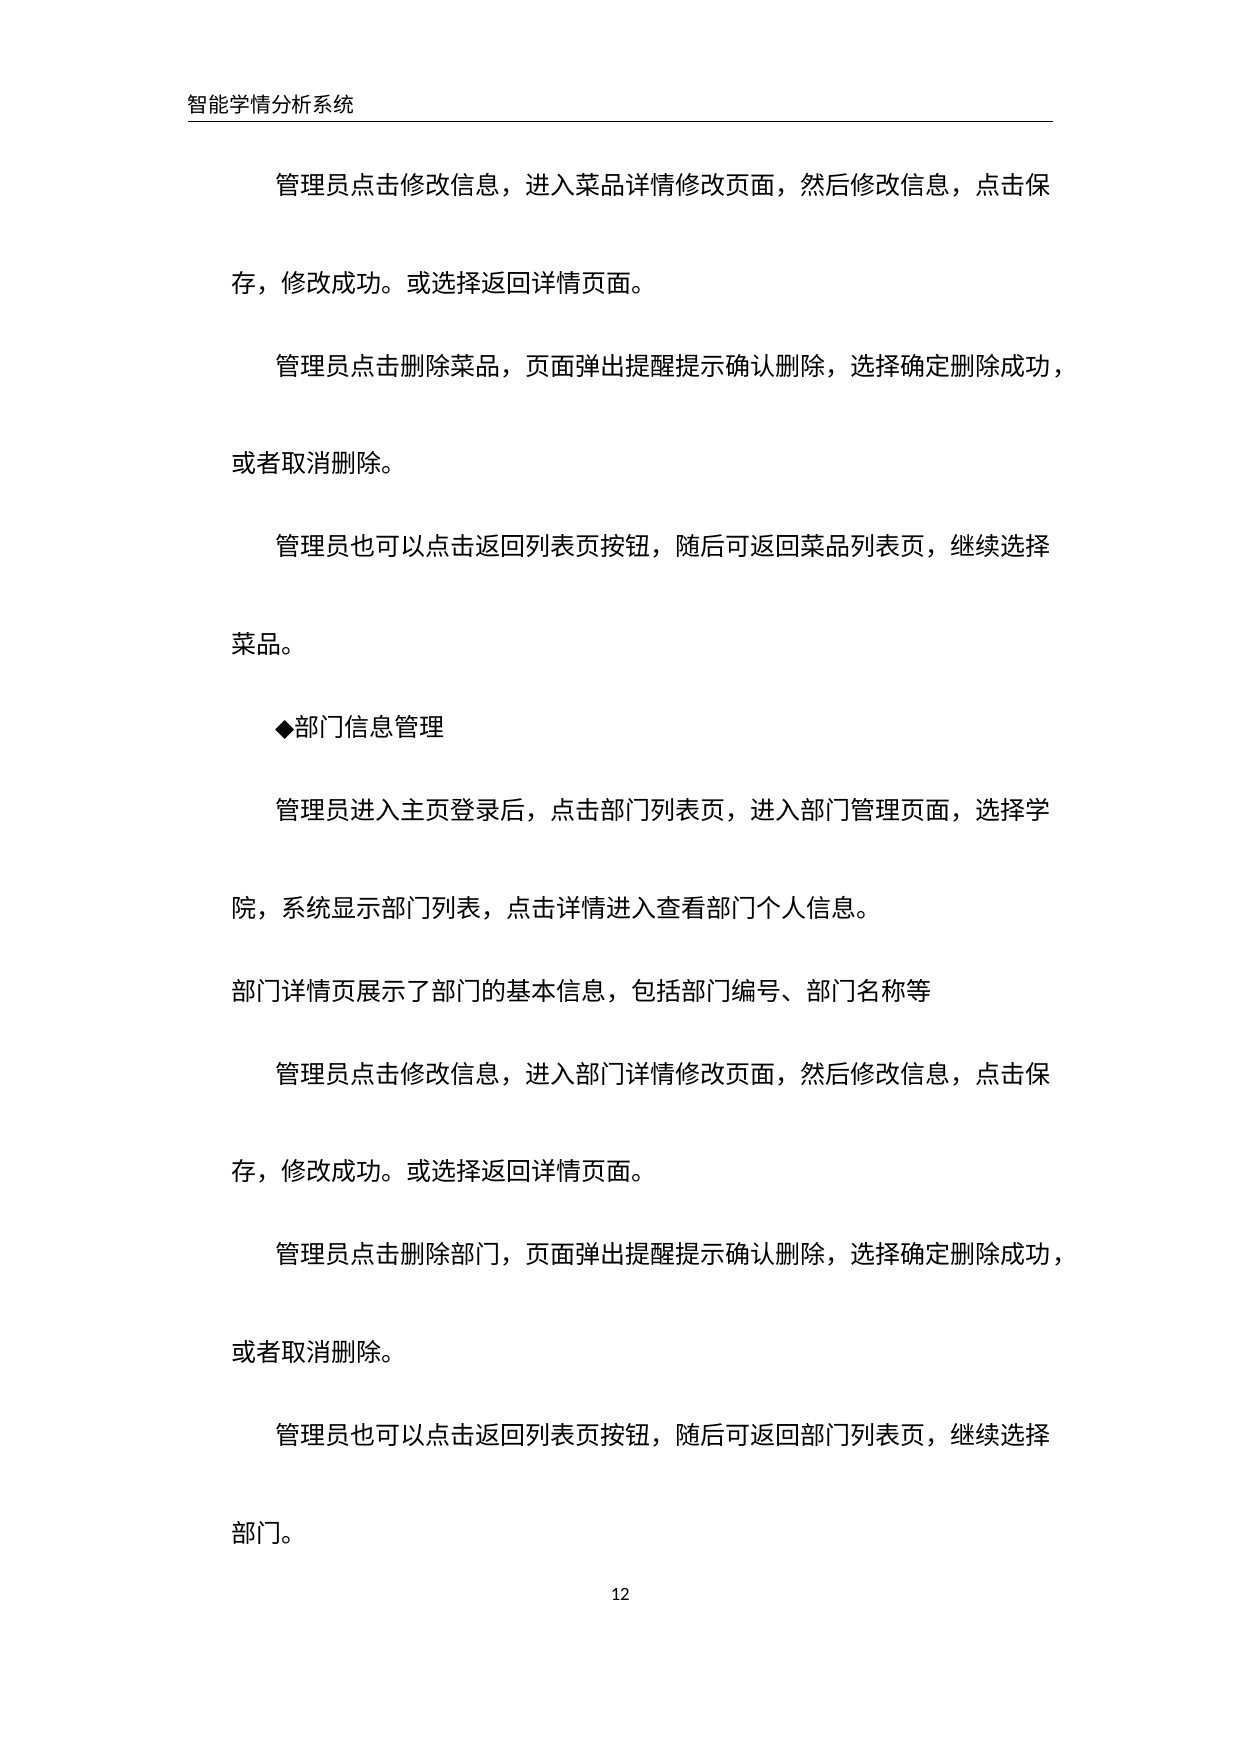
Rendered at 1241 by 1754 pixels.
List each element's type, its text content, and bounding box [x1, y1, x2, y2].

text 管理员进入主页登录后，点击部门列表页，进入部门管理页面，选择学院，系统显示部门列表，点击详情进入查看部门个人信息。 [231, 776, 1053, 939]
text 管理员也可以点击返回列表页按钮，随后可返回部门列表页，继续选择部门。 [231, 1401, 1053, 1564]
text 管理员也可以点击返回列表页按钮，随后可返回菜品列表页，继续选择菜品。 [231, 512, 1053, 675]
text 管理员点击修改信息，进入部门详情修改页面，然后修改信息，点击保存，修改成功。或选择返回详情页面。 [231, 1040, 1053, 1202]
text 部门详情页展示了部门的基本信息，包括部门编号、部门名称等 [231, 957, 1053, 1022]
text 管理员点击删除部门，页面弹出提醒提示确认删除，选择确定删除成功，或者取消删除。 [231, 1221, 1053, 1383]
text 管理员点击删除菜品，页面弹出提醒提示确认删除，选择确定删除成功，或者取消删除。 [231, 332, 1053, 494]
text ◆部门信息管理 [231, 693, 1053, 758]
text 管理员点击修改信息，进入菜品详情修改页面，然后修改信息，点击保存，修改成功。或选择返回详情页面。 [231, 151, 1053, 314]
